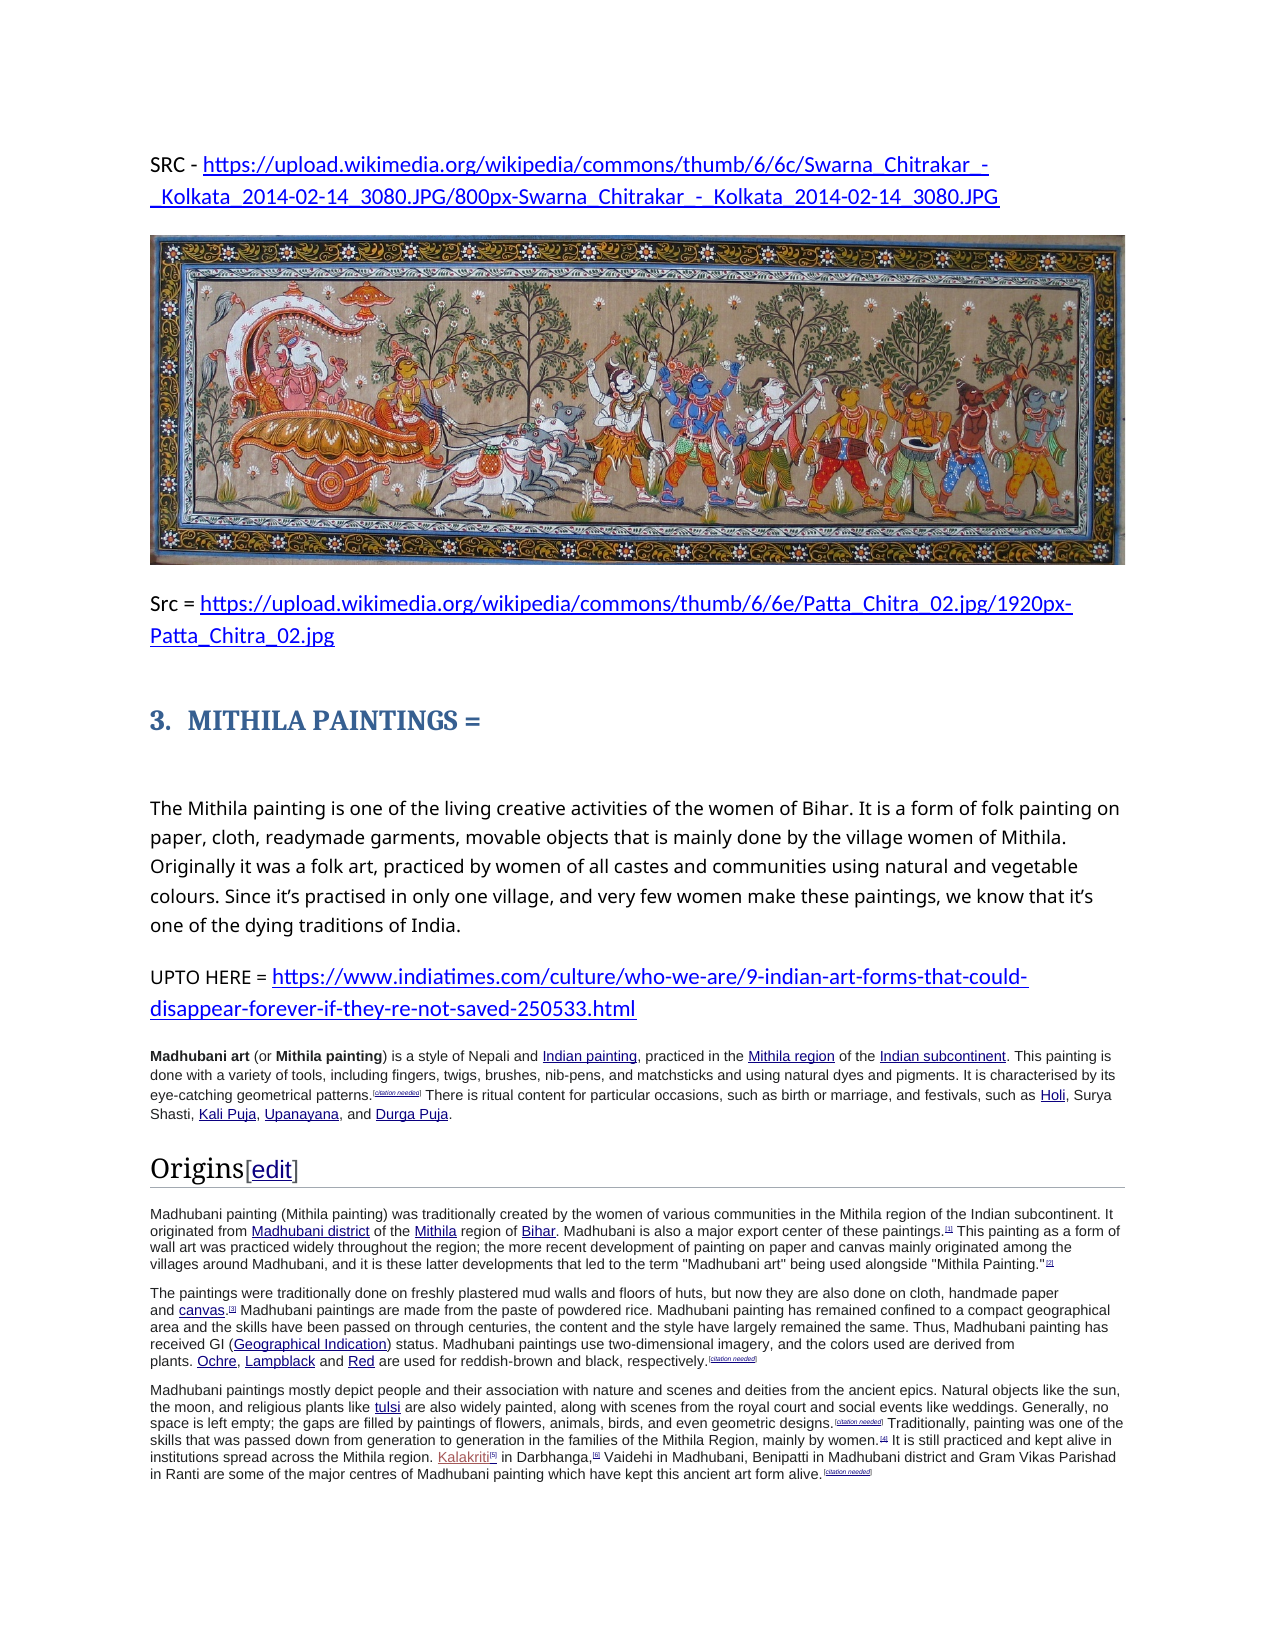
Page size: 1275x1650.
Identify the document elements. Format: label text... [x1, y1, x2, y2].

subtitle Origins[edit] [150, 1150, 1125, 1187]
text Madhubani paintings mostly depict people and their association with nature and scenes and deities from the ancient epics. Natural objects like the sun, the moon, and religious plants like tulsi are also widely painted, along with scenes from the royal court and social events like weddings. Generally, no space is left empty; the gaps are filled by paintings of flowers, animals, birds, and even geometric designs.[citation needed] Traditionally, painting was one of the skills that was passed down from generation to generation in the families of the Mithila Region, mainly by women.[4] It is still practiced and kept alive in institutions spread across the Mithila region. Kalakriti[5] in Darbhanga,[6] Vaidehi in Madhubani, Benipatti in Madhubani district and Gram Vikas Parishad in Ranti are some of the major centres of Madhubani painting which have kept this ancient art form alive.[citation needed] [150, 1382, 1125, 1482]
text SRC - https://upload.wikimedia.org/wikipedia/commons/thumb/6/6c/Swarna_Chitrakar_-_Kolkata_2014-02-14_3080.JPG/800px-Swarna_Chitrakar_-_Kolkata_2014-02-14_3080.JPG [150, 150, 1125, 210]
text The paintings were traditionally done on freshly plastered mud walls and floors of huts, but now they are also done on cloth, handmade paper and canvas.[3] Madhubani paintings are made from the paste of powdered rice. Madhubani painting has remained confined to a compact geographical area and the skills have been passed on through centuries, the content and the style have largely remained the same. Thus, Madhubani painting has received GI (Geographical Indication) status. Madhubani paintings use two-dimensional imagery, and the colors used are derived from plants. Ochre, Lampblack and Red are used for reddish-brown and black, respectively.[citation needed] [150, 1285, 1125, 1369]
subtitle MITHILA PAINTINGS = [150, 704, 1125, 737]
picture [150, 235, 1125, 565]
text The Mithila painting is one of the living creative activities of the women of Bihar. It is a form of folk painting on paper, cloth, readymade garments, movable objects that is mainly done by the village women of Mithila. Originally it was a folk art, practiced by women of all castes and communities using natural and vegetable colours. Since it’s practised in only one village, and very few women make these paintings, we know that it’s one of the dying traditions of India. [150, 795, 1125, 938]
text Madhubani art (or Mithila painting) is a style of Nepali and Indian painting, practiced in the Mithila region of the Indian subcontinent. This painting is done with a variety of tools, including fingers, twigs, brushes, nib-pens, and matchsticks and using natural dyes and pigments. It is characterised by its eye-catching geometrical patterns.[citation needed] There is ritual content for particular occasions, such as birth or marriage, and festivals, such as Holi, Surya Shasti, Kali Puja, Upanayana, and Durga Puja. [150, 1048, 1125, 1122]
text Src = https://upload.wikimedia.org/wikipedia/commons/thumb/6/6e/Patta_Chitra_02.jpg/1920px-Patta_Chitra_02.jpg [150, 589, 1125, 649]
text Madhubani painting (Mithila painting) was traditionally created by the women of various communities in the Mithila region of the Indian subcontinent. It originated from Madhubani district of the Mithila region of Bihar. Madhubani is also a major export center of these paintings.[1] This painting as a form of wall art was practiced widely throughout the region; the more recent development of painting on paper and canvas mainly originated among the villages around Madhubani, and it is these latter developments that led to the term "Madhubani art" being used alongside "Mithila Painting."[2] [150, 1206, 1125, 1273]
text UPTO HERE = https://www.indiatimes.com/culture/who-we-are/9-indian-art-forms-that-could-disappear-forever-if-they-re-not-saved-250533.html [150, 962, 1125, 1023]
